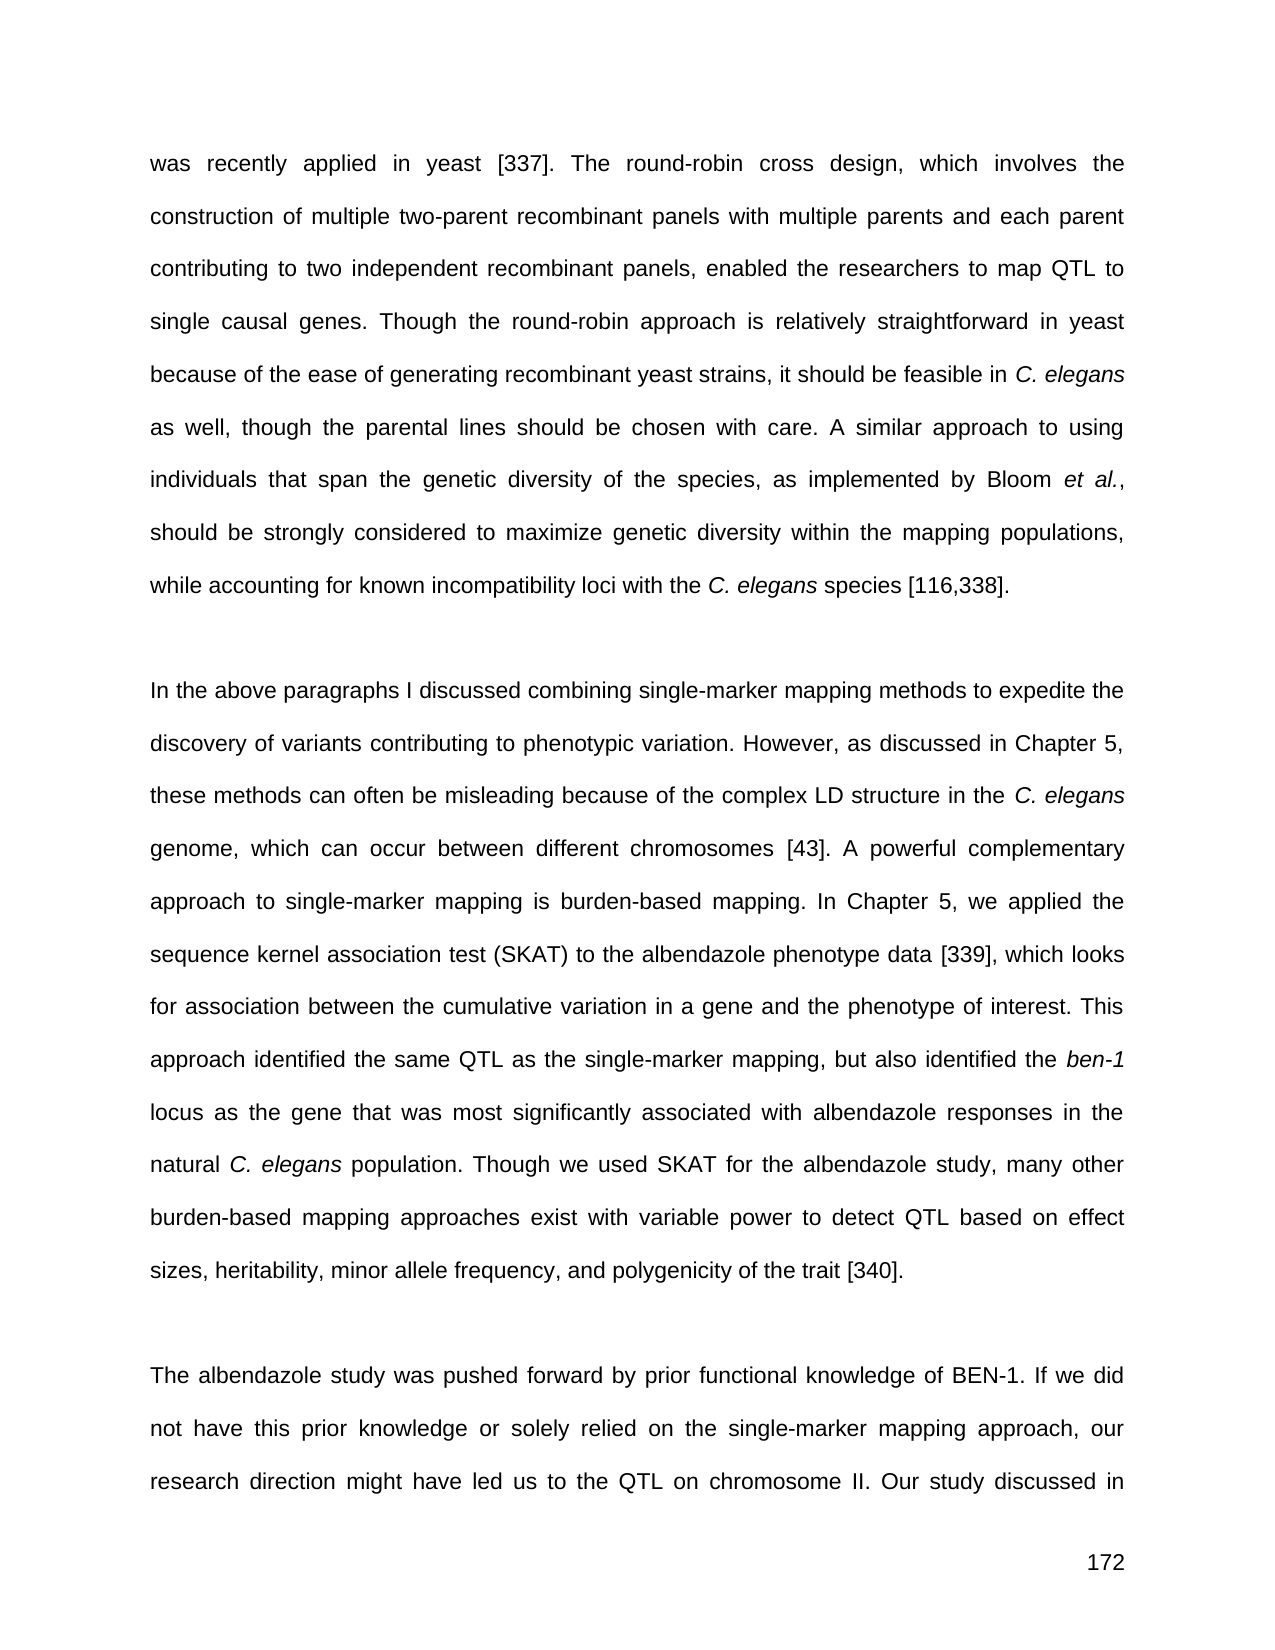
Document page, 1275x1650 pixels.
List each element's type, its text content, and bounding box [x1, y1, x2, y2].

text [150, 1362, 1125, 1494]
text In the above paragraphs I discussed combining single-marker mapping methods to expedite the discovery of variants contributing to phenotypic variation. However, as discussed in Chapter 5, these methods can often be misleading because of the complex LD structure in the C. elegans genome, which can occur between different chromosomes [43]. A powerful complementary approach to single-marker mapping is burden-based mapping. In Chapter 5, we applied the sequence kernel association test (SKAT) to the albendazole phenotype data [339], which looks for association between the cumulative variation in a gene and the phenotype of interest. This approach identified the same QTL as the single-marker mapping, but also identified the ben-1 locus as the gene that was most significantly associated with albendazole responses in the natural C. elegans population. Though we used SKAT for the albendazole study, many other burden-based mapping approaches exist with variable power to detect QTL based on effect sizes, heritability, minor allele frequency, and polygenicity of the trait [340]. [150, 677, 1125, 1283]
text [150, 150, 1125, 598]
